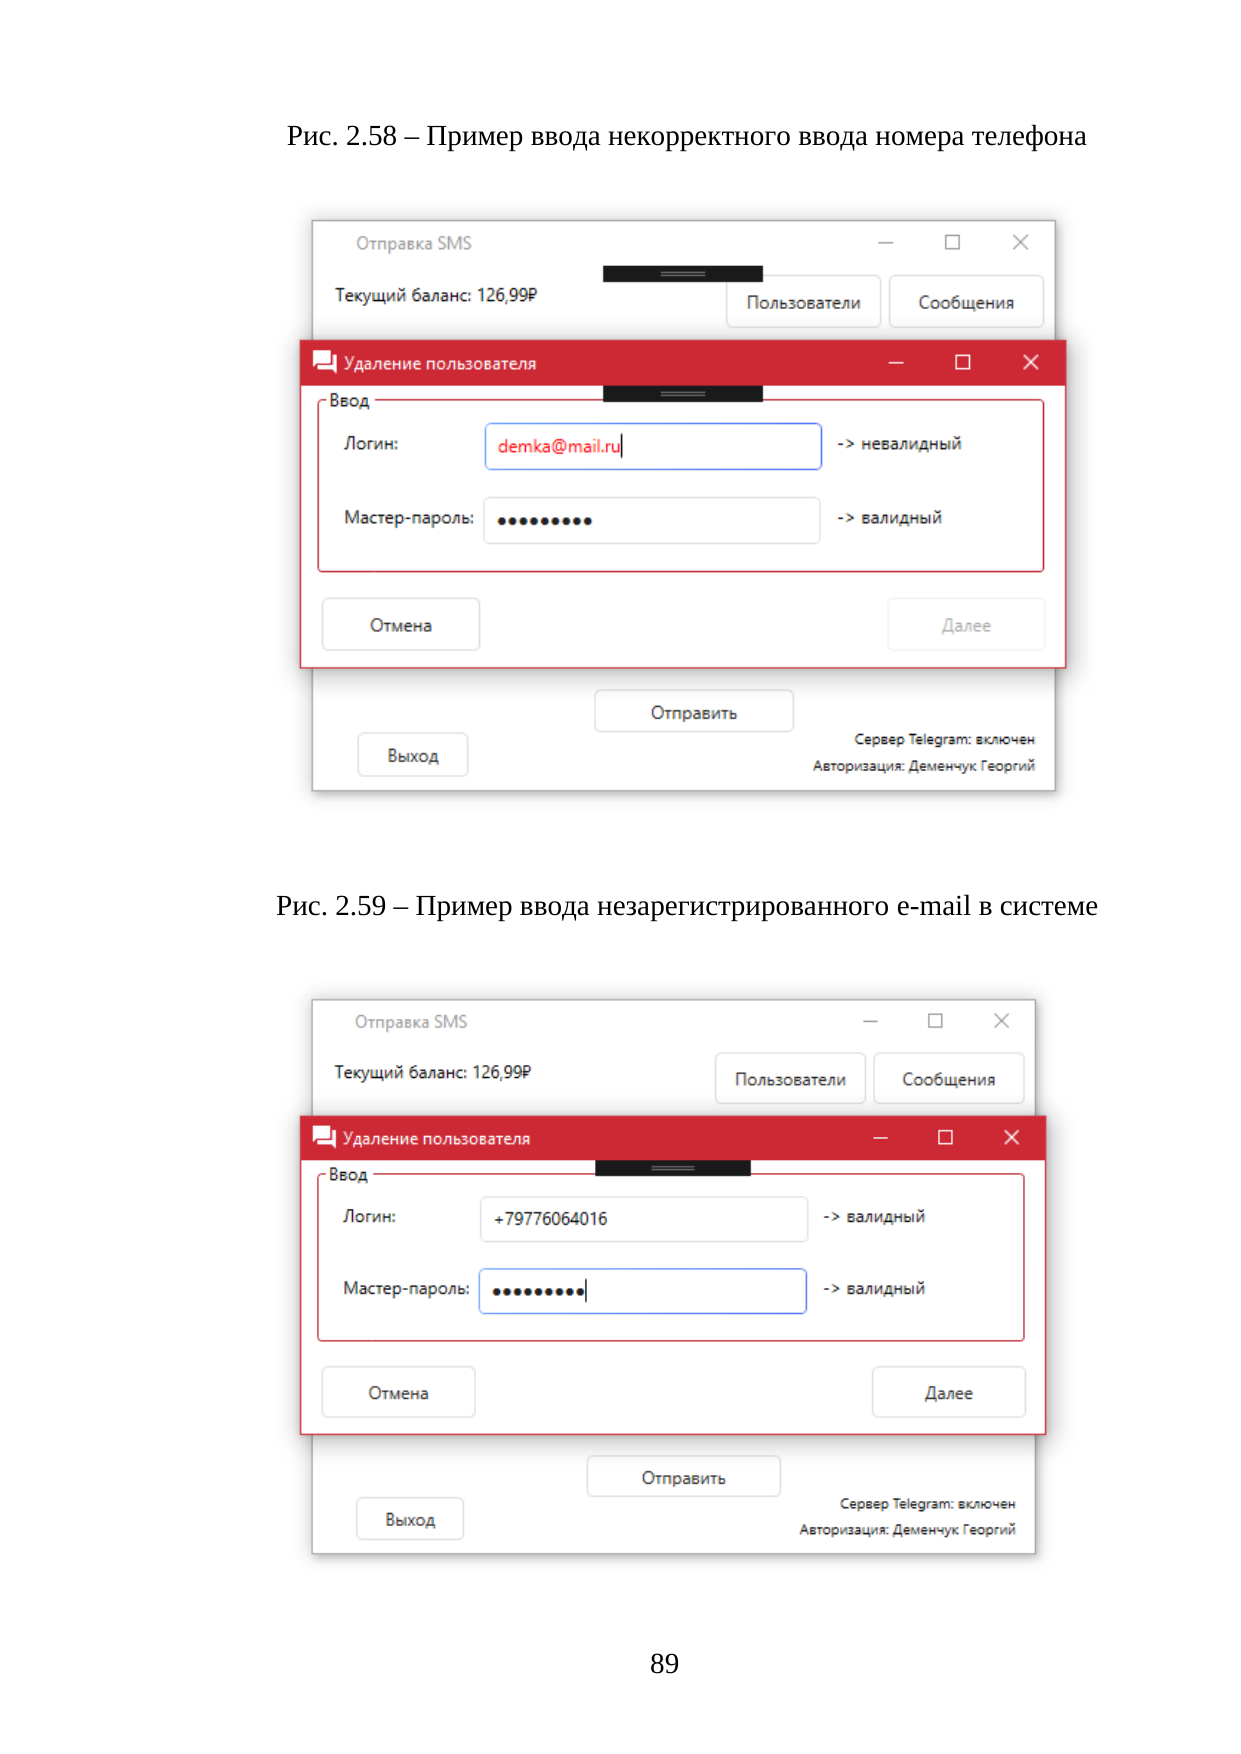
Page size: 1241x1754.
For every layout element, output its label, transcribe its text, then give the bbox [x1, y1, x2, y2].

text Рис. 2.59 – Пример ввода незарегистрированного e-mail в системе [222, 888, 1152, 922]
text Рис. 2.58 – Пример ввода некорректного ввода номера телефона [222, 118, 1152, 152]
picture [254, 959, 1119, 1631]
picture [257, 189, 1117, 851]
